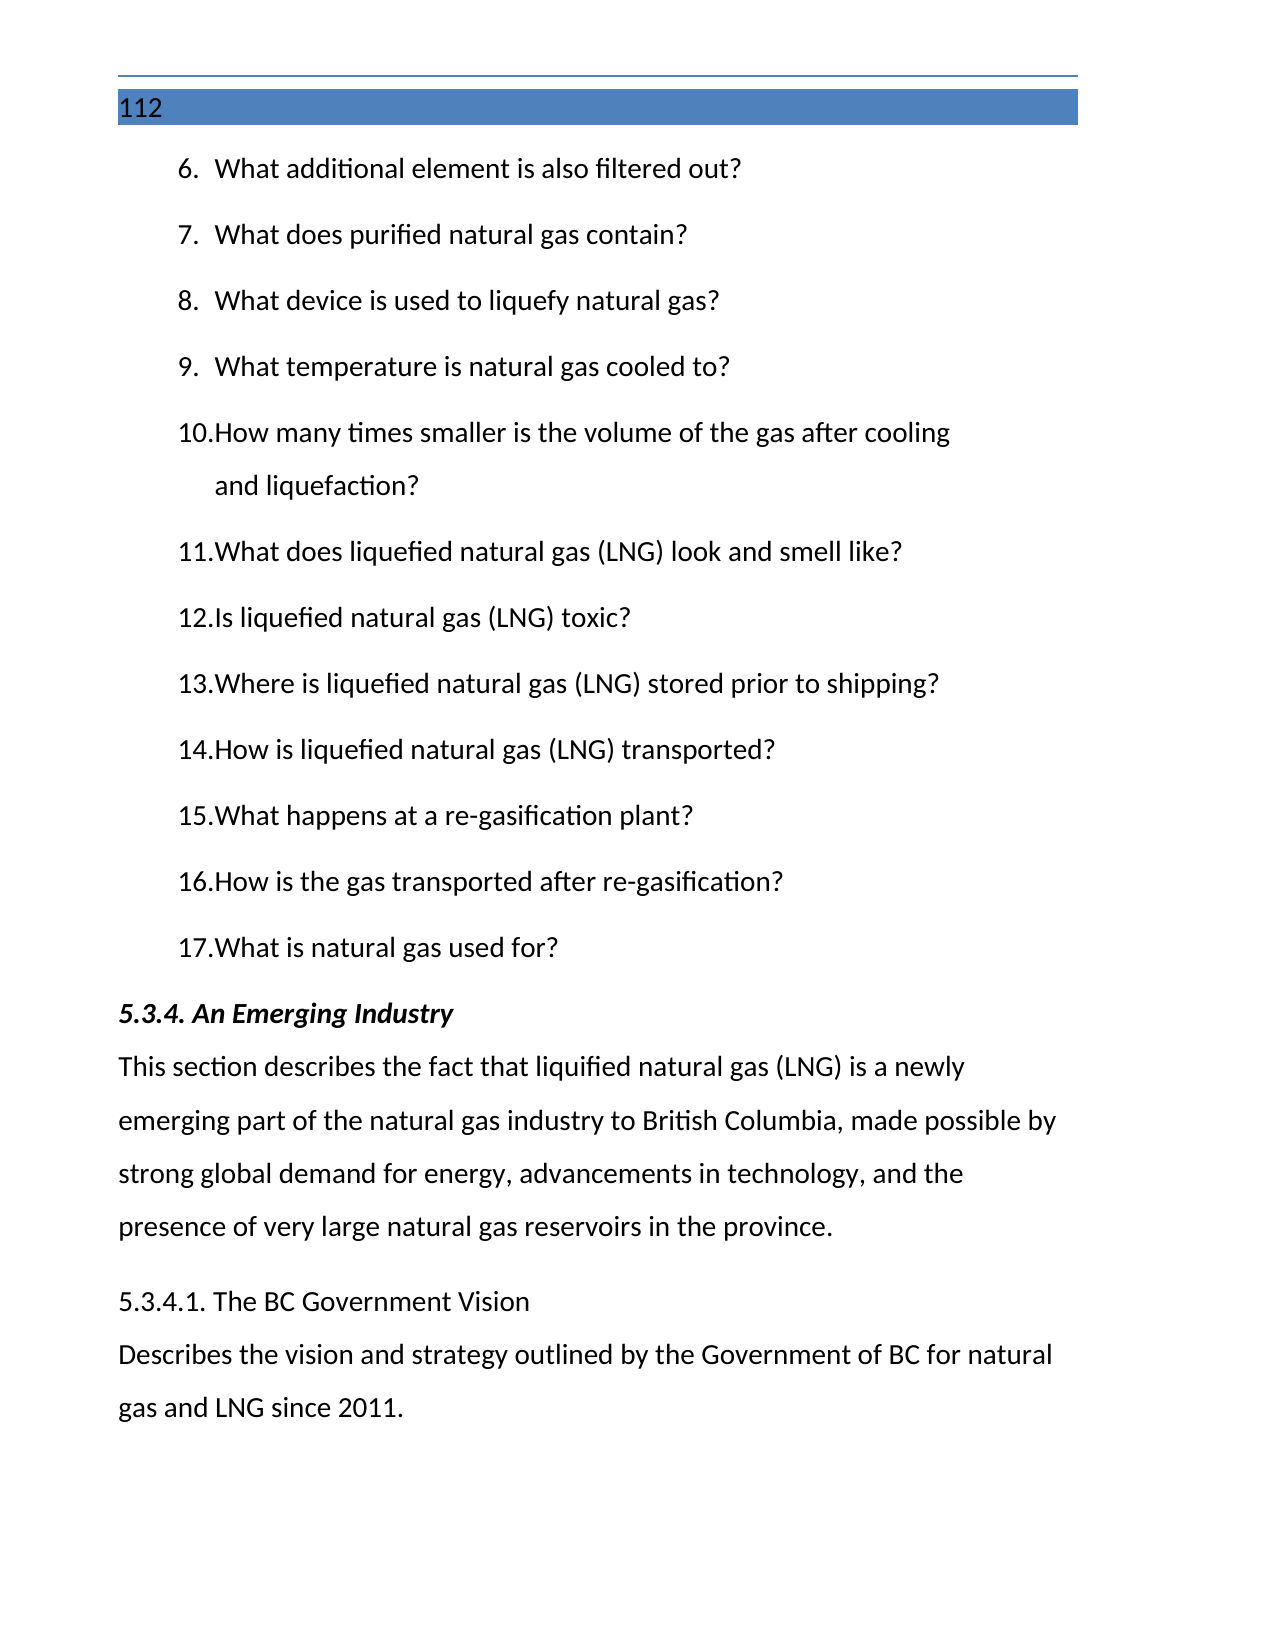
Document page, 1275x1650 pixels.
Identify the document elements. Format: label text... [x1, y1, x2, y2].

text This section describes the fact that liquified natural gas (LNG) is a newly emerging part of the natural gas industry to British Columbia, made possible by strong global demand for energy, advancements in technology, and the presence of very large natural gas reservoirs in the province. [118, 1048, 1078, 1244]
text Describes the vision and strategy outlined by the Government of BC for natural gas and LNG since 2011. [118, 1336, 1078, 1425]
list What is natural gas used for? [177, 929, 1078, 964]
subtitle 5.3.4. An Emerging Industry [118, 995, 1078, 1030]
list How many times smaller is the volume of the gas after cooling and liquefaction? [177, 414, 1078, 503]
list What happens at a re-gasification plant? [177, 797, 1078, 832]
list How is the gas transported after re-gasification? [177, 863, 1078, 898]
list What additional element is also filtered out? [177, 150, 1078, 186]
list What temperature is natural gas cooled to? [177, 348, 1078, 383]
list Is liquefied natural gas (LNG) toxic? [177, 599, 1078, 635]
list What does liquefied natural gas (LNG) look and smell like? [177, 533, 1078, 569]
list What does purified natural gas contain? [177, 216, 1078, 252]
list What device is used to liquefy natural gas? [177, 282, 1078, 317]
list How is liquefied natural gas (LNG) transported? [177, 731, 1078, 767]
list Where is liquefied natural gas (LNG) stored prior to shipping? [177, 665, 1078, 701]
subtitle 5.3.4.1. The BC Government Vision [118, 1283, 1078, 1318]
